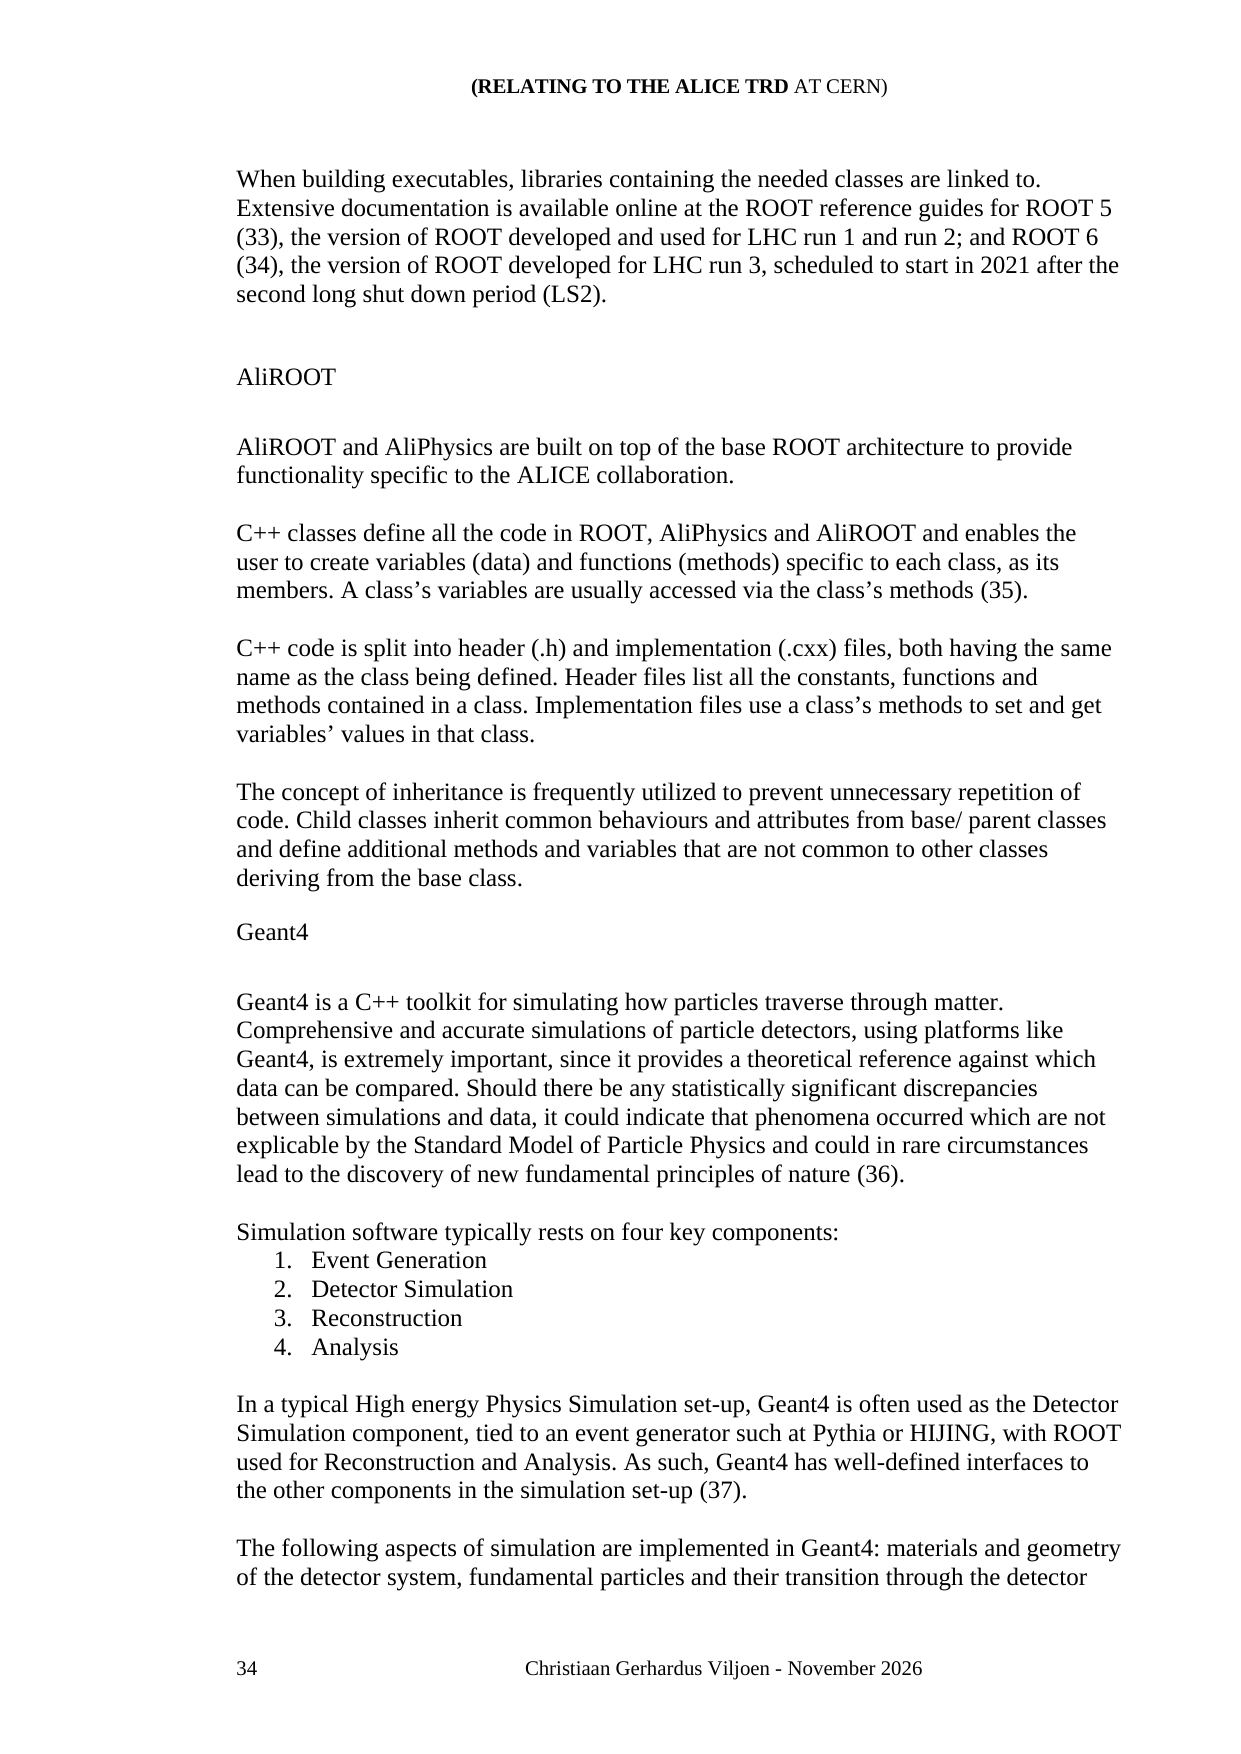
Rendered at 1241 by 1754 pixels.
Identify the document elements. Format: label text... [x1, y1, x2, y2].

subtitle AliROOT [236, 362, 1122, 390]
text The concept of inheritance is frequently utilized to prevent unnecessary repetition of code. Child classes inherit common behaviours and attributes from base/ parent classes and define additional methods and variables that are not common to other classes deriving from the base class. [236, 777, 1122, 892]
subtitle Geant4 [236, 917, 1122, 945]
list Event Generation [274, 1245, 1122, 1274]
text Geant4 is a C++ toolkit for simulating how particles traverse through matter. Comprehensive and accurate simulations of particle detectors, using platforms like Geant4, is extremely important, since it provides a theoretical reference against which data can be compared. Should there be any statistically significant discrepancies between simulations and data, it could indicate that phenomena occurred which are not explicable by the Standard Model of Particle Physics and could in rare circumstances lead to the discovery of new fundamental principles of nature . [236, 987, 1122, 1188]
list Analysis [274, 1332, 1122, 1360]
text Simulation software typically rests on four key components: [236, 1217, 1122, 1245]
text AliROOT and AliPhysics are built on top of the base ROOT architecture to provide functionality specific to the ALICE collaboration. [236, 432, 1122, 489]
list Reconstruction [274, 1303, 1122, 1332]
text In a typical High energy Physics Simulation set-up, Geant4 is often used as the Detector Simulation component, tied to an event generator such at Pythia or HIJING, with ROOT used for Reconstruction and Analysis. As such, Geant4 has well-defined interfaces to the other components in the simulation set-up . [236, 1389, 1122, 1504]
text C++ code is split into header (.h) and implementation (.cxx) files, both having the same name as the class being defined. Header files list all the constants, functions and methods contained in a class. Implementation files use a class’s methods to set and get variables’ values in that class. [236, 633, 1122, 748]
list Detector Simulation [274, 1274, 1122, 1303]
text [236, 1533, 1122, 1590]
text C++ classes define all the code in ROOT, AliPhysics and AliROOT and enables the user to create variables (data) and functions (methods) specific to each class, as its members. A class’s variables are usually accessed via the class’s methods . [236, 518, 1122, 604]
text When building executables, libraries containing the needed classes are linked to. Extensive documentation is available online at the ROOT reference guides for ROOT 5 , the version of ROOT developed and used for LHC run 1 and run 2; and ROOT 6 , the version of ROOT developed for LHC run 3, scheduled to start in 2021 after the second long shut down period (LS2). [236, 164, 1122, 308]
